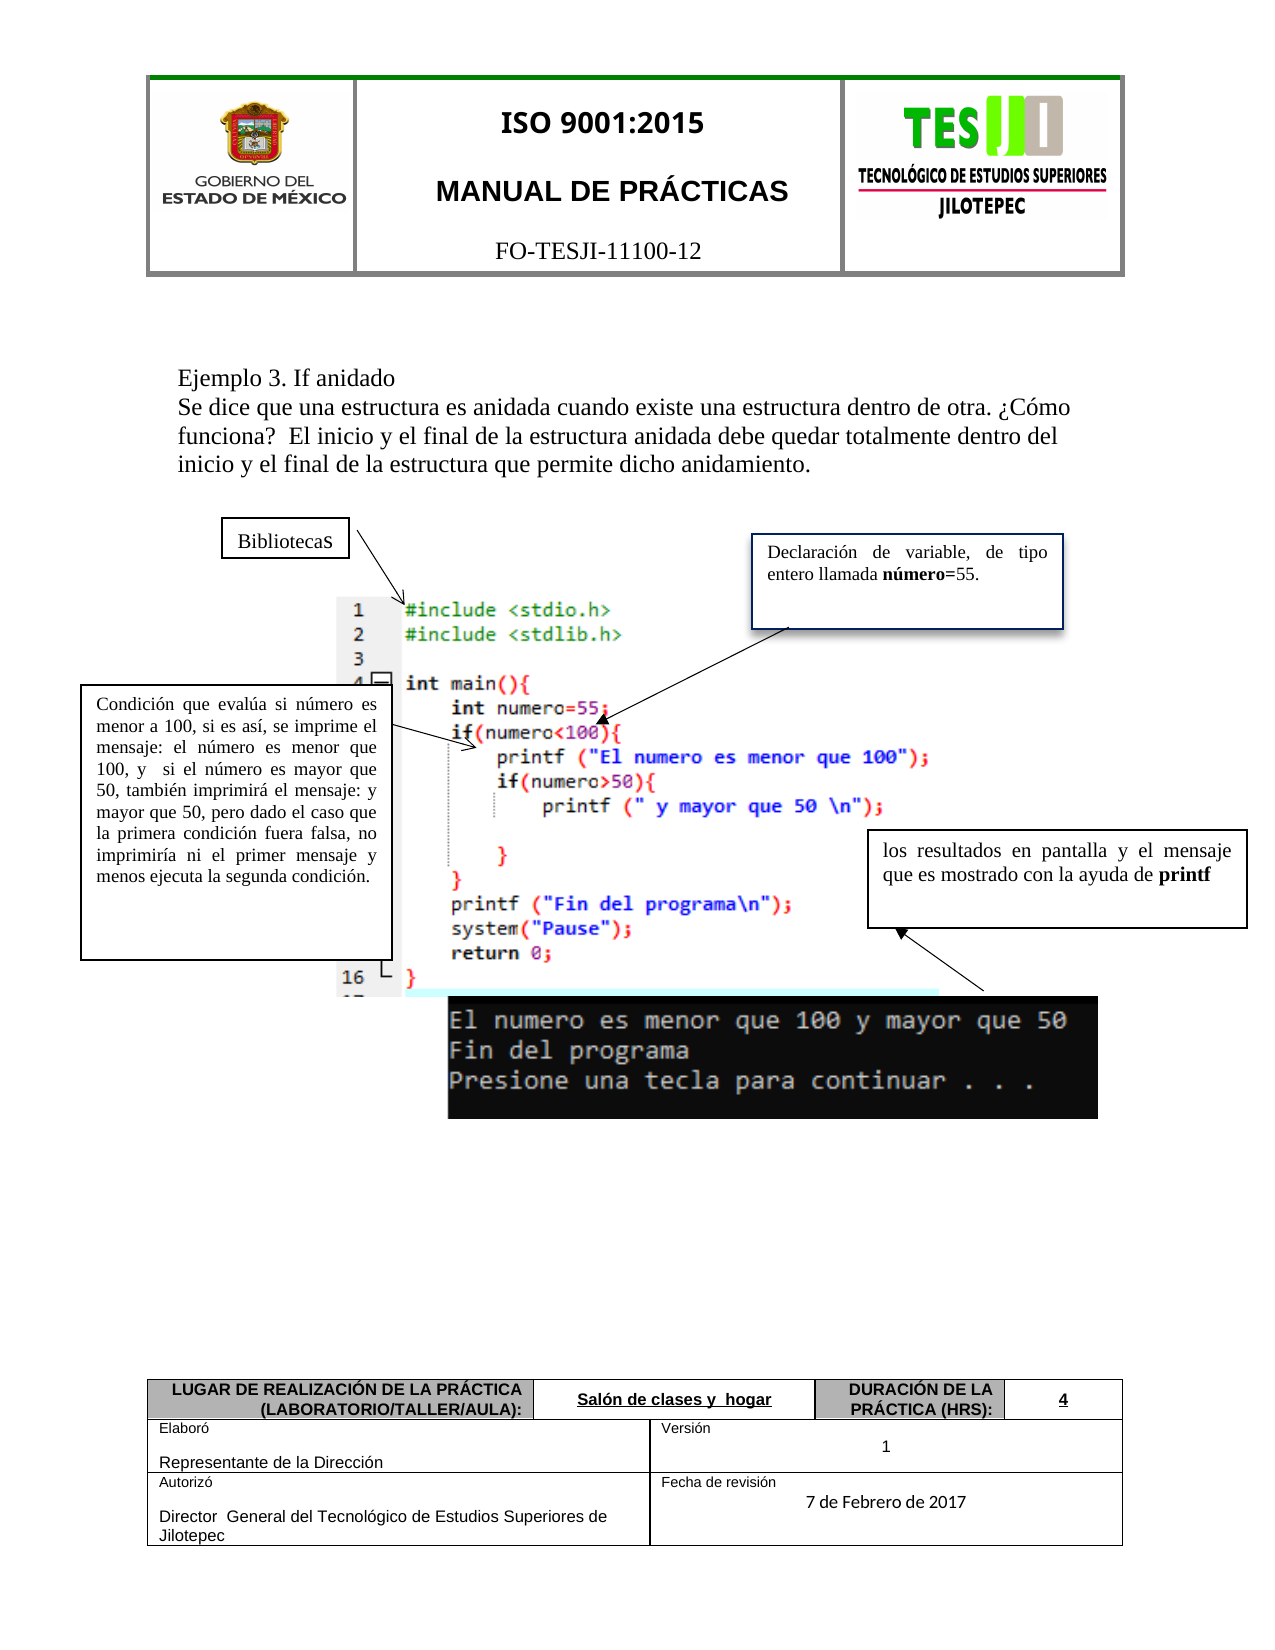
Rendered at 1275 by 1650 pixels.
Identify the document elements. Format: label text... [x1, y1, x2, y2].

picture [856, 92, 1109, 220]
text Ejemplo 3. If anidado [177, 363, 1098, 392]
picture [151, 92, 350, 213]
picture [906, 929, 939, 957]
picture [336, 593, 1098, 1119]
text Se dice que una estructura es anidada cuando existe una estructura dentro de otra. ¿Cómo funciona? El inicio y el final de la estructura anidada debe quedar totalmente dentro del inicio y el final de la estructura que permite dicho anidamiento. [177, 392, 1098, 478]
